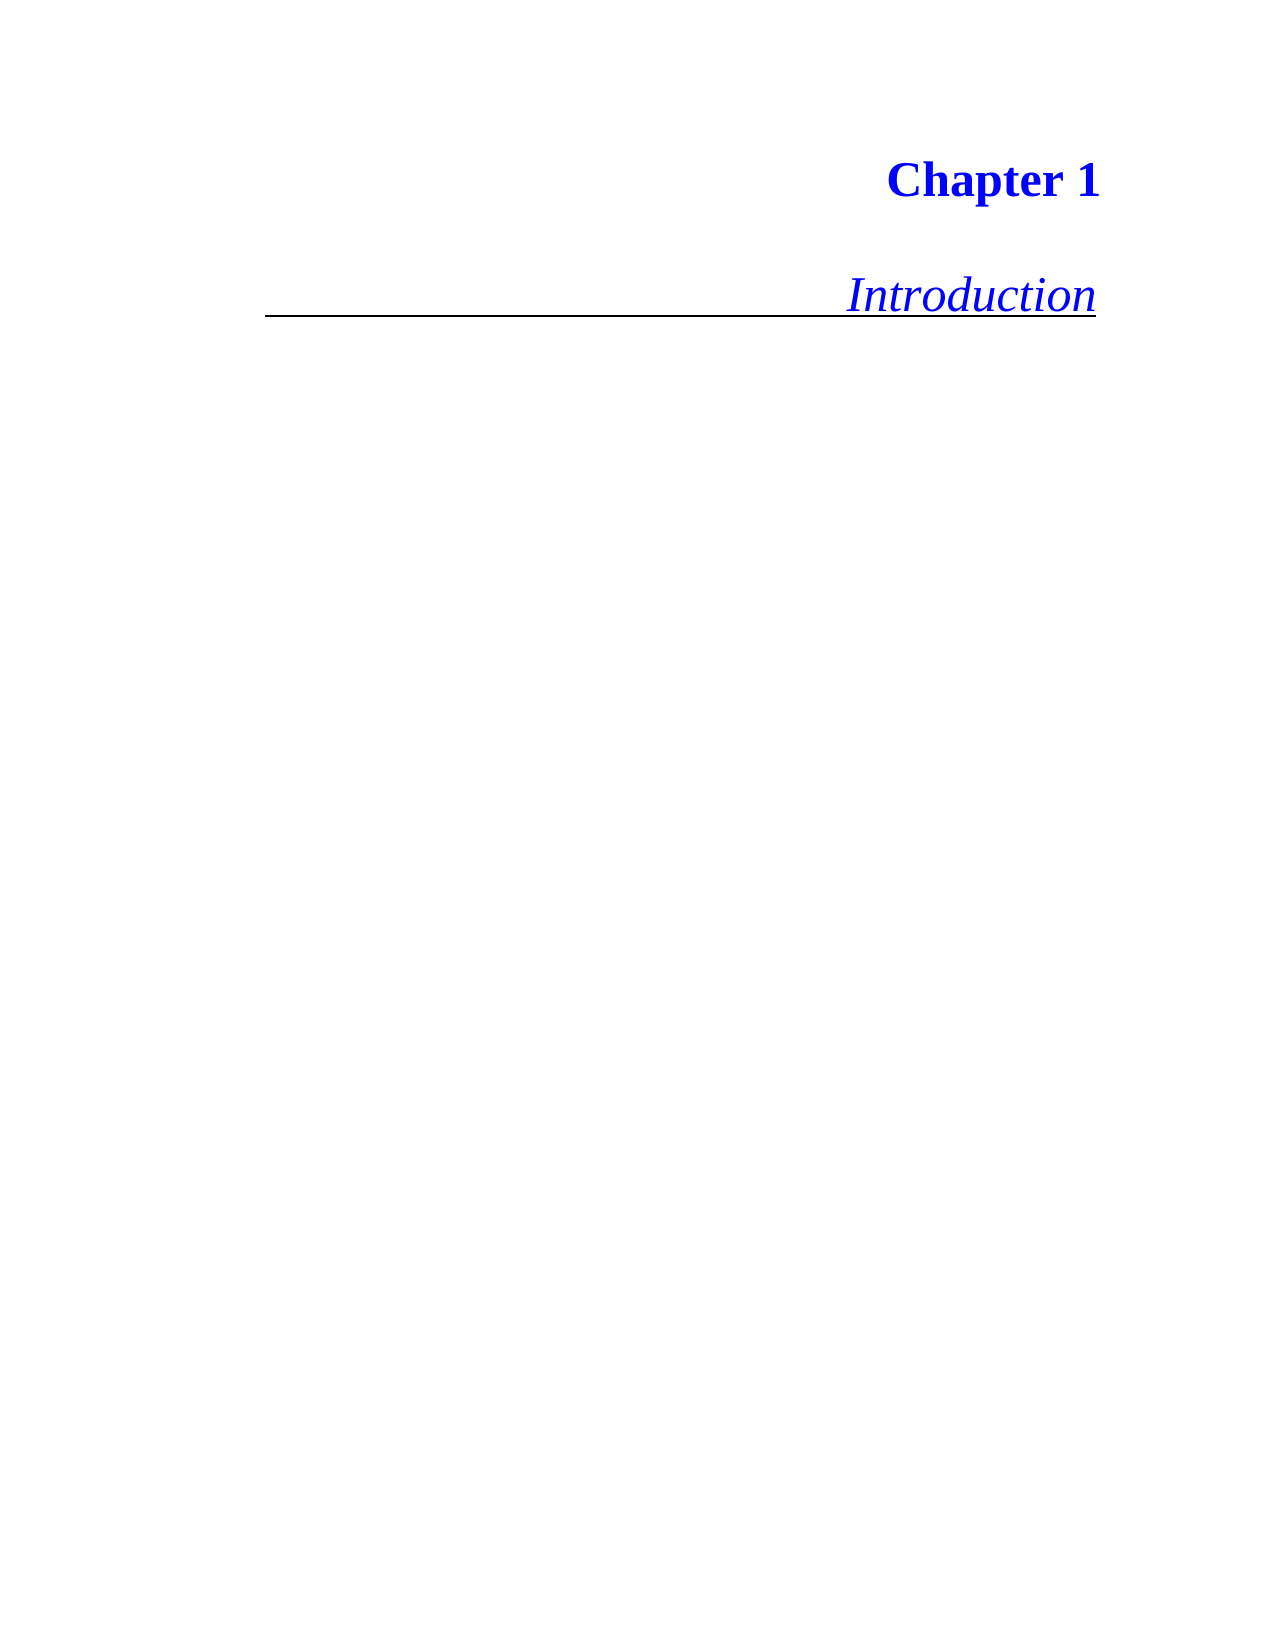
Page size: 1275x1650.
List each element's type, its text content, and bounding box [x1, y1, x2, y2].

text Introductionlllllllll llllllllllllllIntroduction [225, 265, 1101, 322]
text Chapter 1 [225, 150, 1101, 207]
